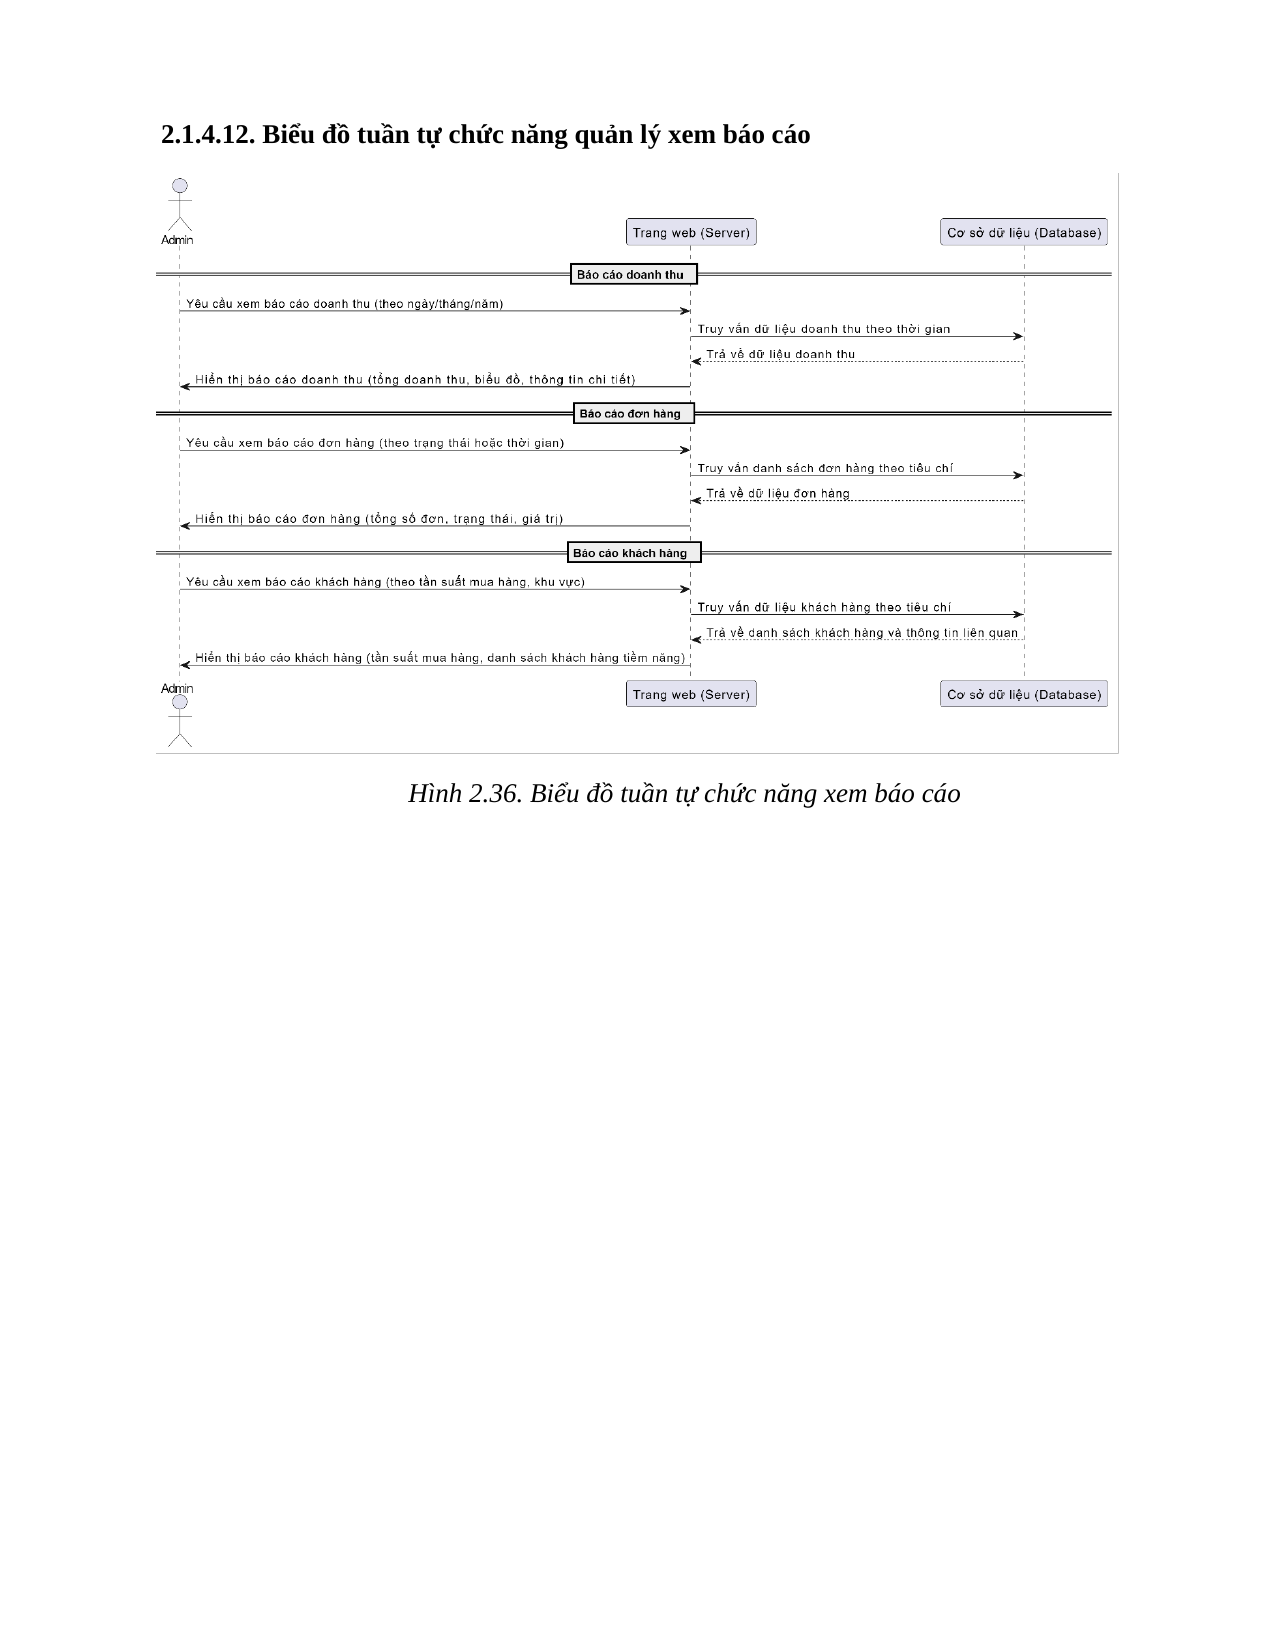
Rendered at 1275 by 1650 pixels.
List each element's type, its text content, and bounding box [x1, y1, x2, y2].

picture [147, 164, 1127, 762]
text Hình 2.36. Biểu đồ tuần tự chức năng xem báo cáo [215, 777, 1157, 808]
subtitle 2.1.4.12. Biểu đồ tuần tự chức năng quản lý xem báo cáo [147, 118, 1157, 149]
